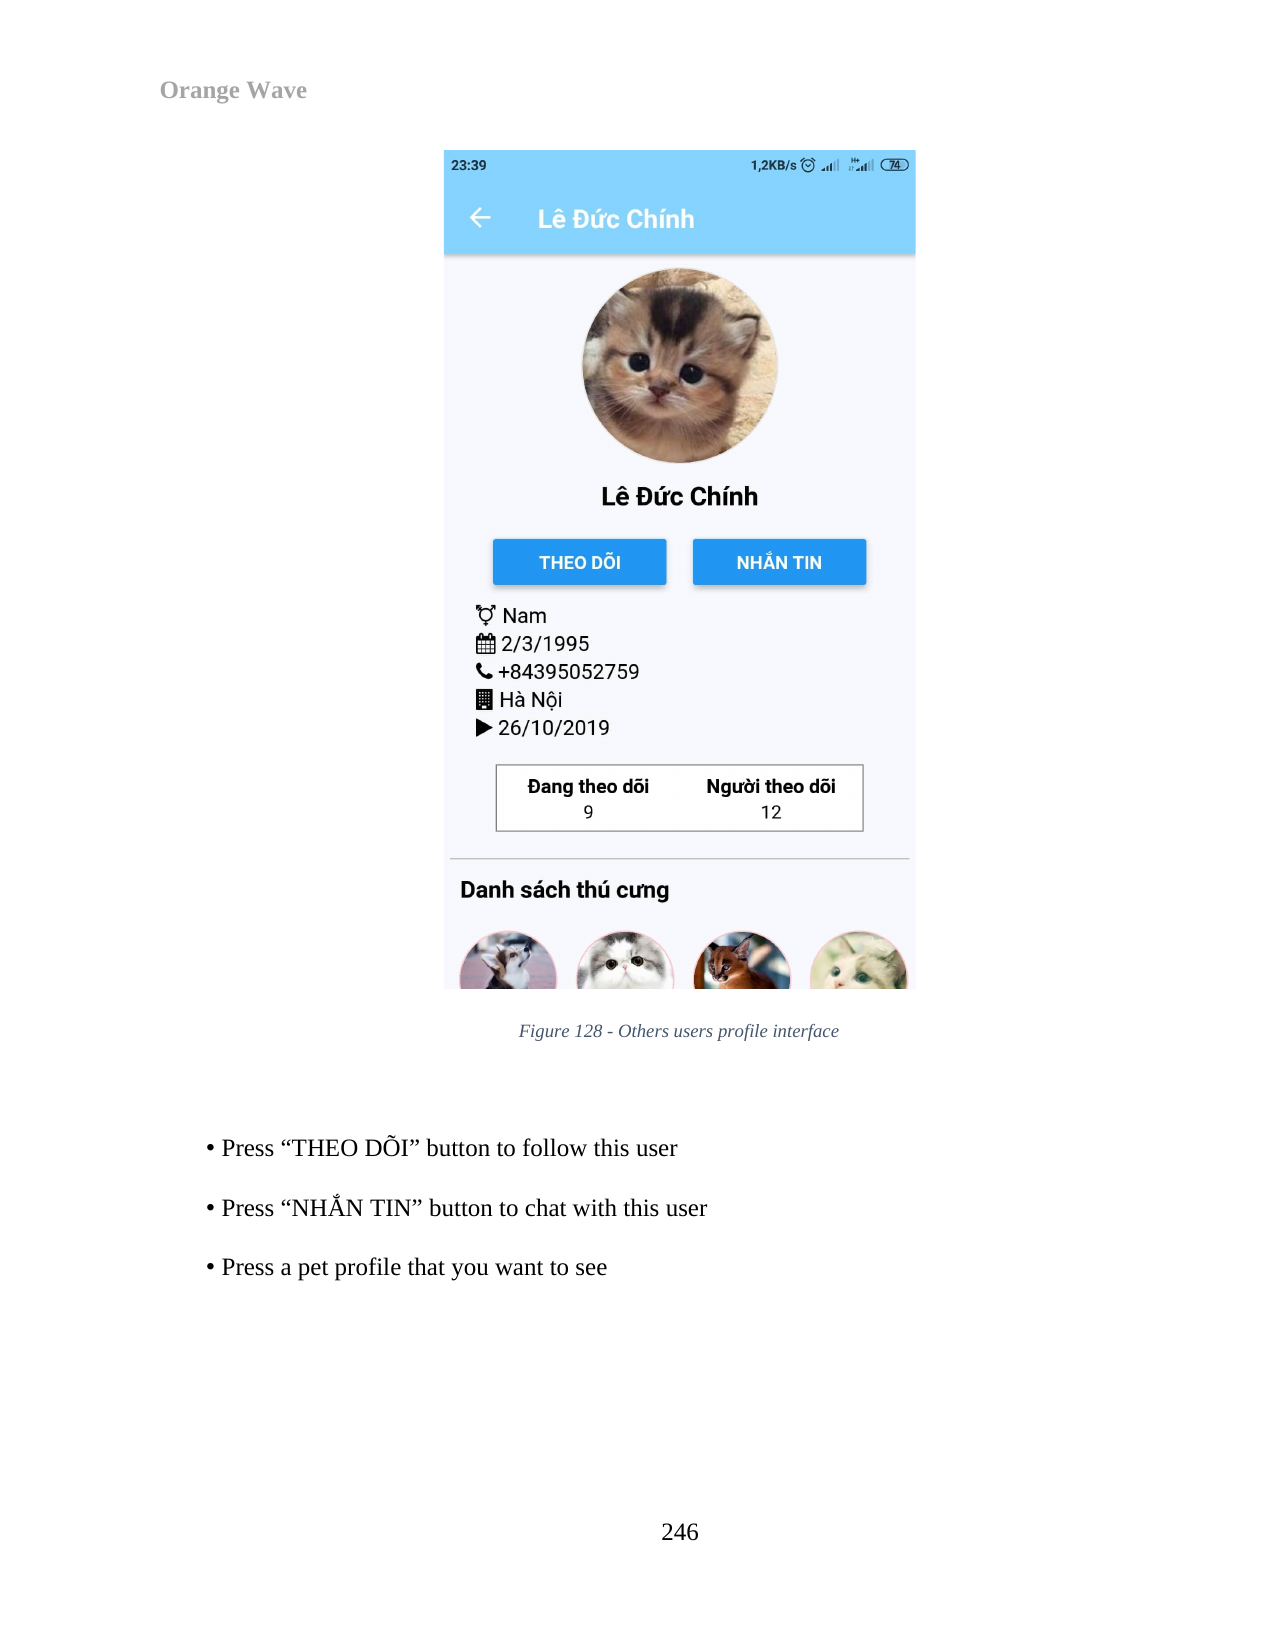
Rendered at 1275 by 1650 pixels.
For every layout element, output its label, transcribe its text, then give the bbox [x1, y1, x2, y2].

text Press “THEO DÕI” button to follow this user [159, 1133, 1200, 1162]
text Press a pet profile that you want to see [159, 1252, 1200, 1281]
text Figure 128 - Others users profile interface [159, 1020, 1200, 1041]
text Press “NHẮN TIN” button to chat with this user [159, 1193, 1200, 1221]
picture [443, 150, 916, 989]
